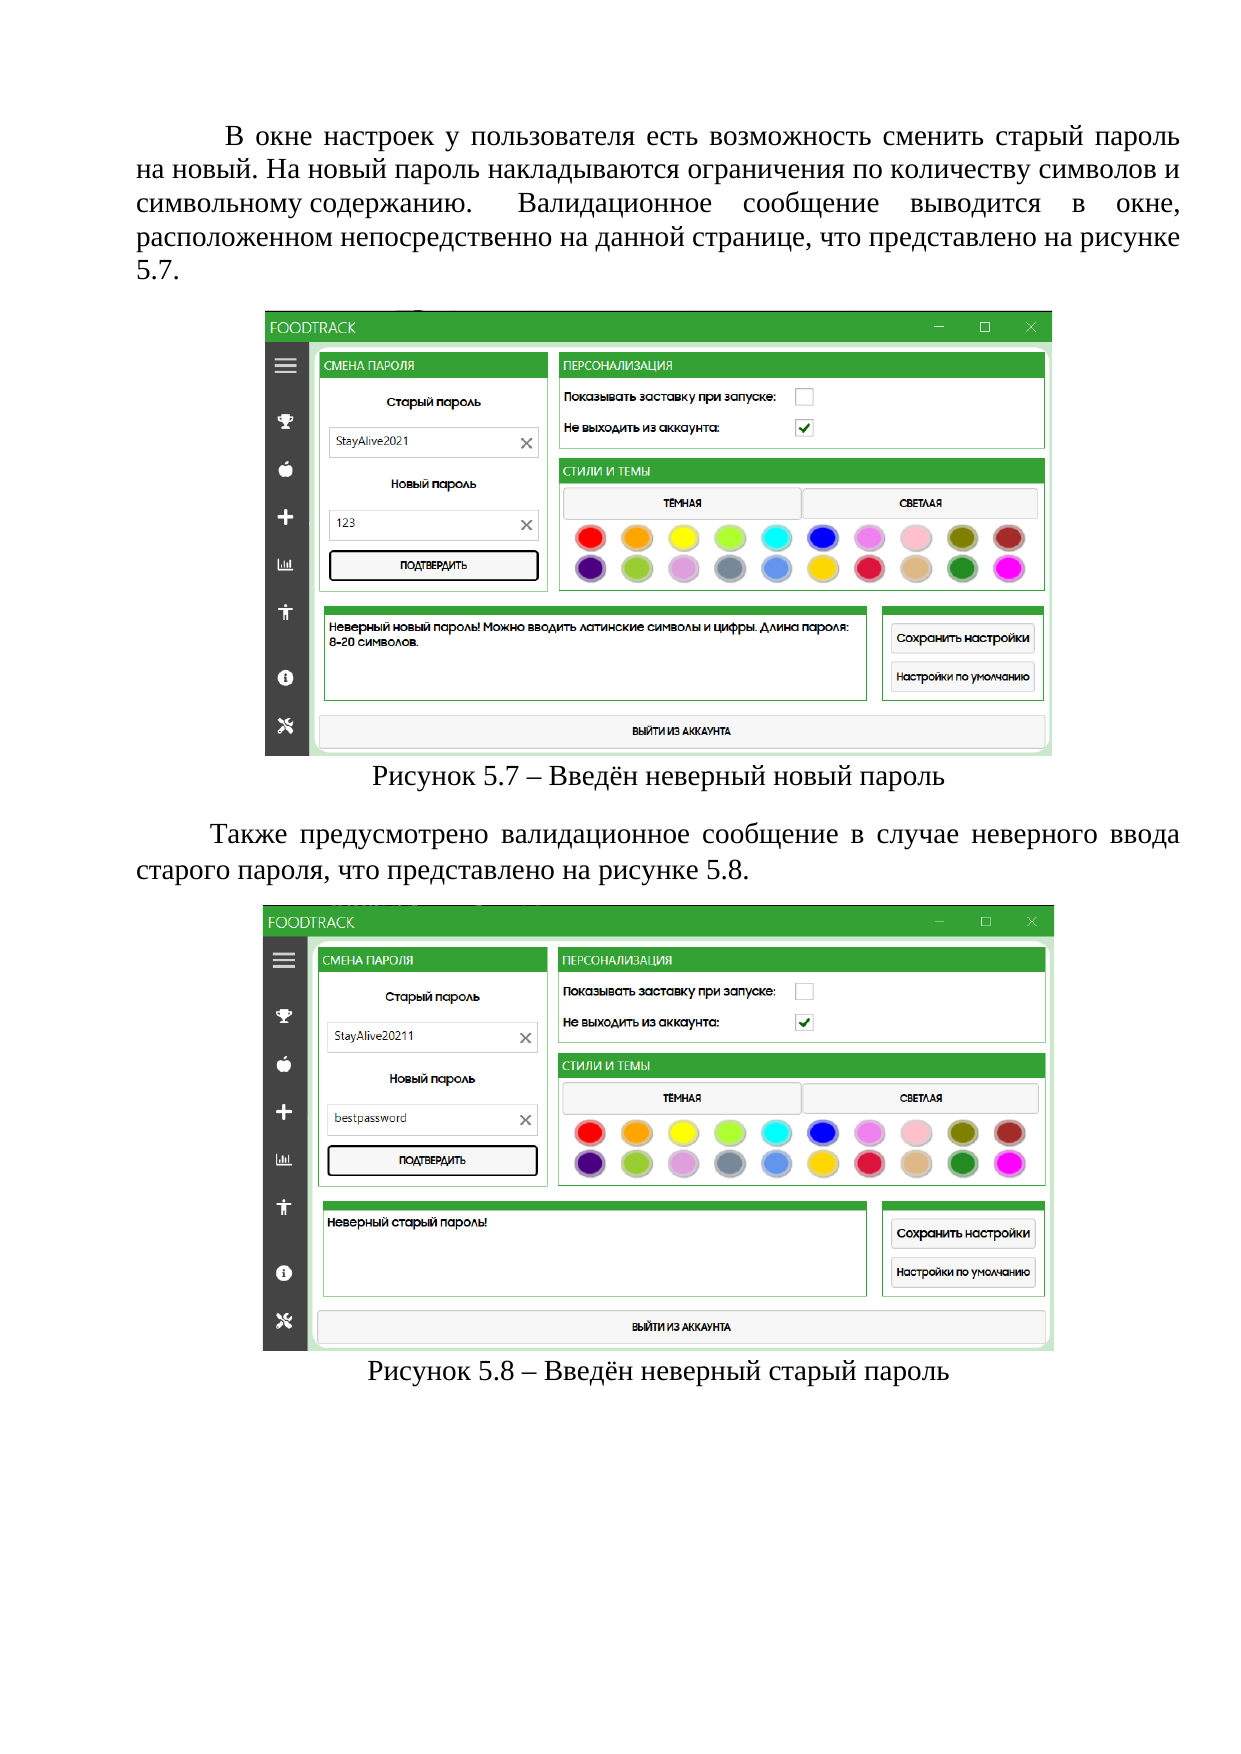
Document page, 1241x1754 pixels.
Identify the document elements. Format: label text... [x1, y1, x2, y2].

text В окне настроек у пользователя есть возможность сменить старый пароль на новый. На новый пароль накладываются ограничения по количеству символов и символьному содержанию. Валидационное сообщение выводится в окне, расположенном непосредственно на данной странице, что представлено на рисунке 5.7. [136, 118, 1181, 286]
picture [265, 310, 1053, 756]
picture [262, 905, 1055, 1351]
text Рисунок 5.7 – Введён неверный новый пароль [136, 758, 1181, 791]
text Рисунок 5.8 – Введён неверный старый пароль [136, 1353, 1181, 1387]
text Также предусмотрено валидационное сообщение в случае неверного ввода старого пароля, что представлено на рисунке 5.8. [136, 816, 1181, 886]
